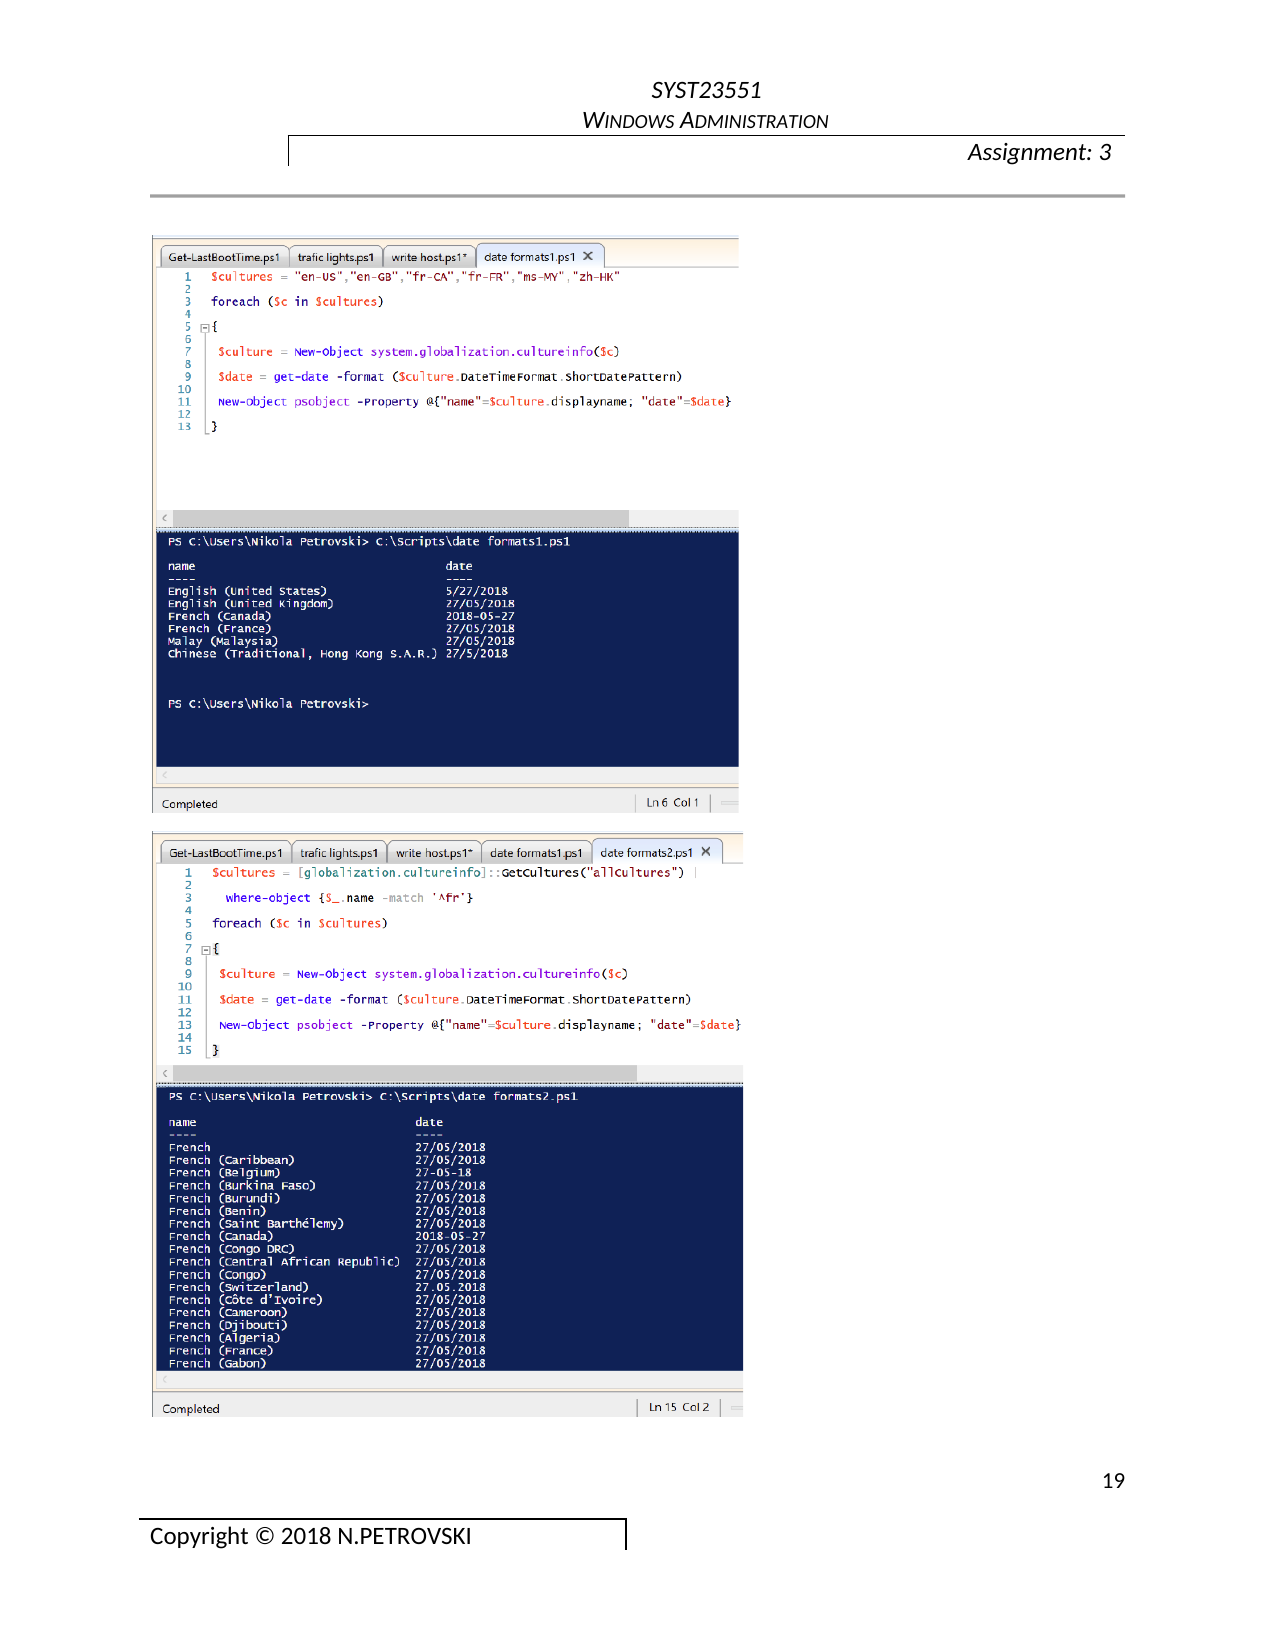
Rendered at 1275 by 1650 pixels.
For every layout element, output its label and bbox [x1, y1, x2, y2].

picture [150, 831, 744, 1417]
picture [150, 235, 739, 813]
